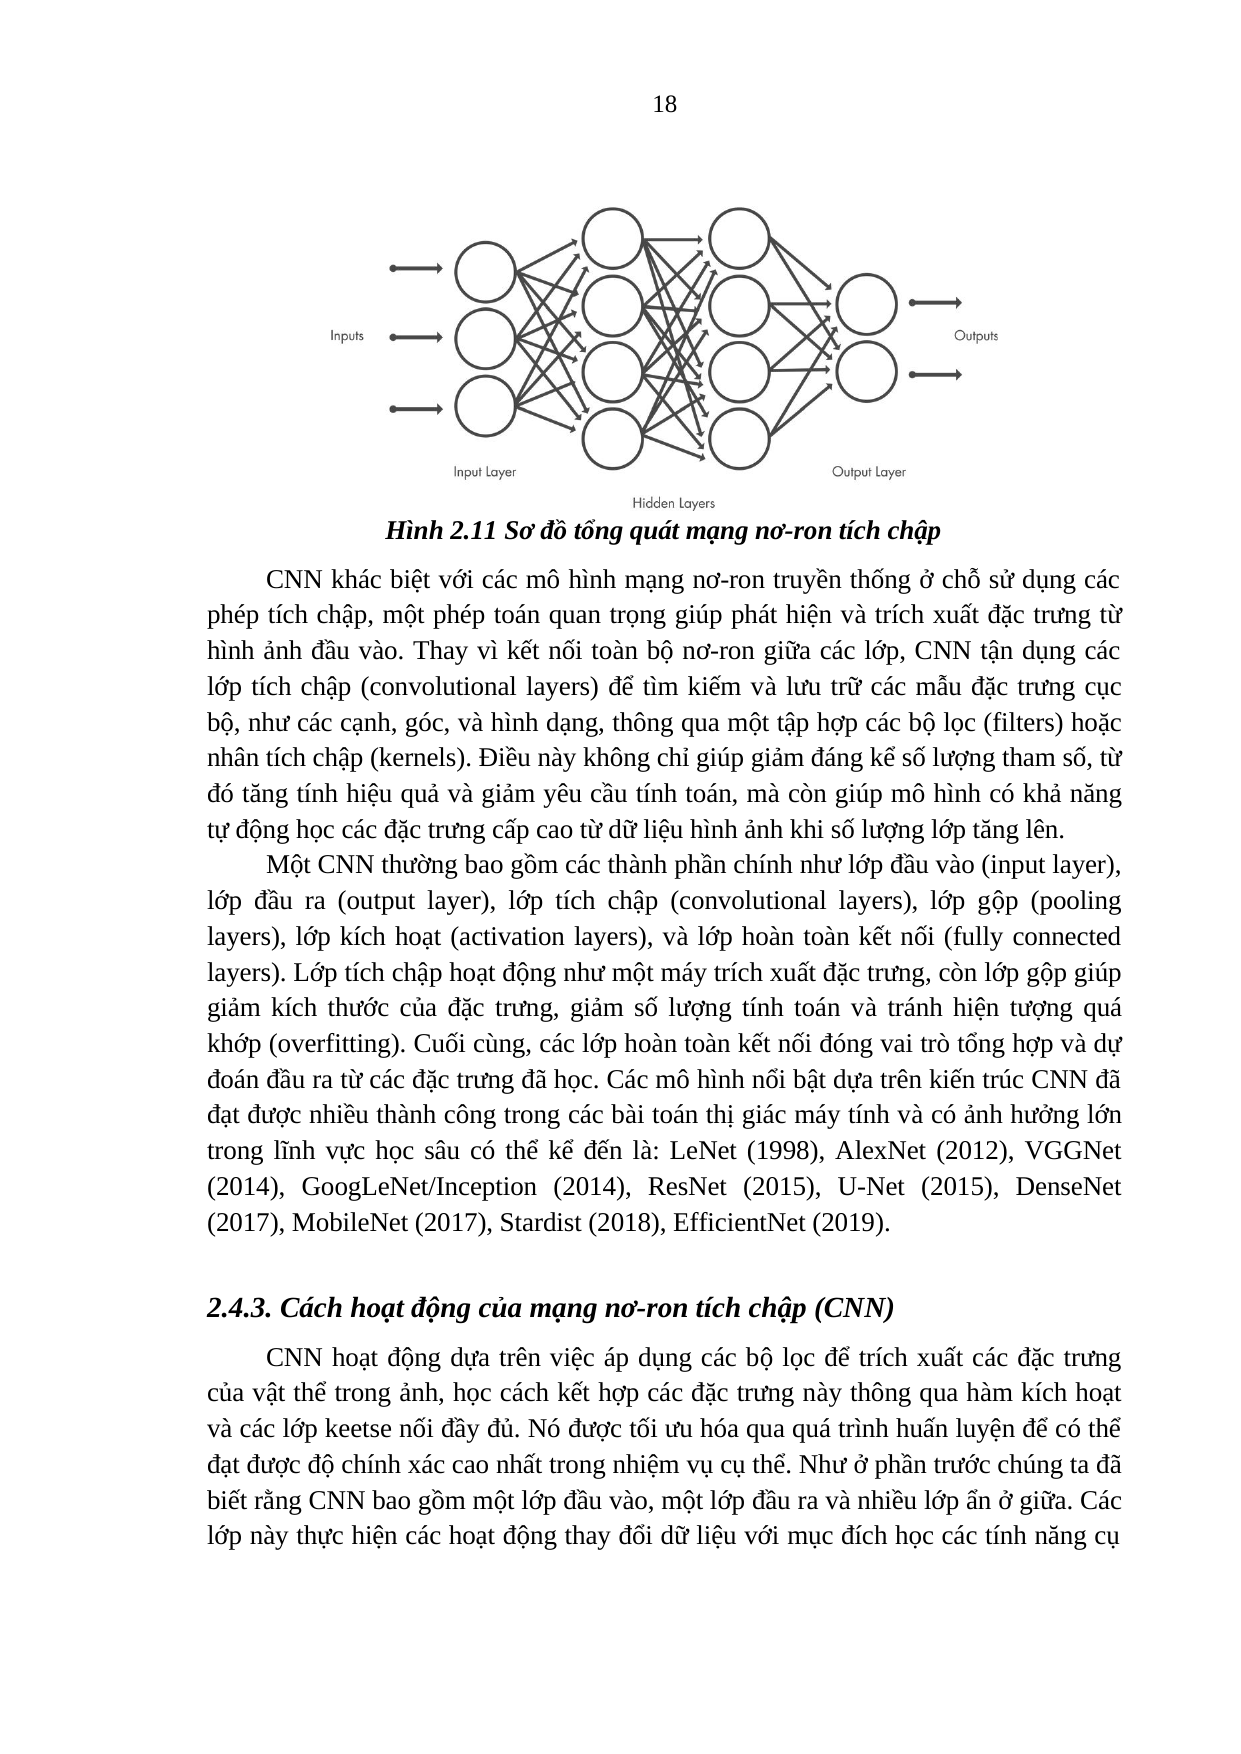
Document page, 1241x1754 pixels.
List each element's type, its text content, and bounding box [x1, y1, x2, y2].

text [207, 1341, 1122, 1551]
text CNN khác biệt với các mô hình mạng nơ-ron truyền thống ở chỗ sử dụng các phép tích chập, một phép toán quan trọng giúp phát hiện và trích xuất đặc trưng từ hình ảnh đầu vào. Thay vì kết nối toàn bộ nơ-ron giữa các lớp, CNN tận dụng các lớp tích chập (convolutional layers) để tìm kiếm và lưu trữ các mẫu đặc trưng cục bộ, như các cạnh, góc, và hình dạng, thông qua một tập hợp các bộ lọc (filters) hoặc nhân tích chập (kernels). Điều này không chỉ giúp giảm đáng kể số lượng tham số, từ đó tăng tính hiệu quả và giảm yêu cầu tính toán, mà còn giúp mô hình có khả năng tự động học các đặc trưng cấp cao từ dữ liệu hình ảnh khi số lượng lớp tăng lên. [207, 563, 1122, 844]
text Một CNN thường bao gồm các thành phần chính như lớp đầu vào (input layer), lớp đầu ra (output layer), lớp tích chập (convolutional layers), lớp gộp (pooling layers), lớp kích hoạt (activation layers), và lớp hoàn toàn kết nối (fully connected layers). Lớp tích chập hoạt động như một máy trích xuất đặc trưng, còn lớp gộp giúp giảm kích thước của đặc trưng, giảm số lượng tính toán và tránh hiện tượng quá khớp (overfitting). Cuối cùng, các lớp hoàn toàn kết nối đóng vai trò tổng hợp và dự đoán đầu ra từ các đặc trưng đã học. Các mô hình nổi bật dựa trên kiến trúc CNN đã đạt được nhiều thành công trong các bài toán thị giác máy tính và có ảnh hưởng lớn trong lĩnh vực học sâu có thể kể đến là: LeNet (1998), AlexNet (2012), VGGNet (2014), GoogLeNet/Inception (2014), ResNet (2015), U-Net (2015), DenseNet (2017), MobileNet (2017), Stardist (2018), EfficientNet (2019). [207, 848, 1122, 1237]
subtitle 2.4.3. Cách hoạt động của mạng nơ-ron tích chập (CNN) [207, 1290, 1122, 1323]
text Hình 2.11 Sơ đồ tổng quát mạng nơ-ron tích chập [207, 514, 1122, 546]
picture [331, 206, 998, 511]
